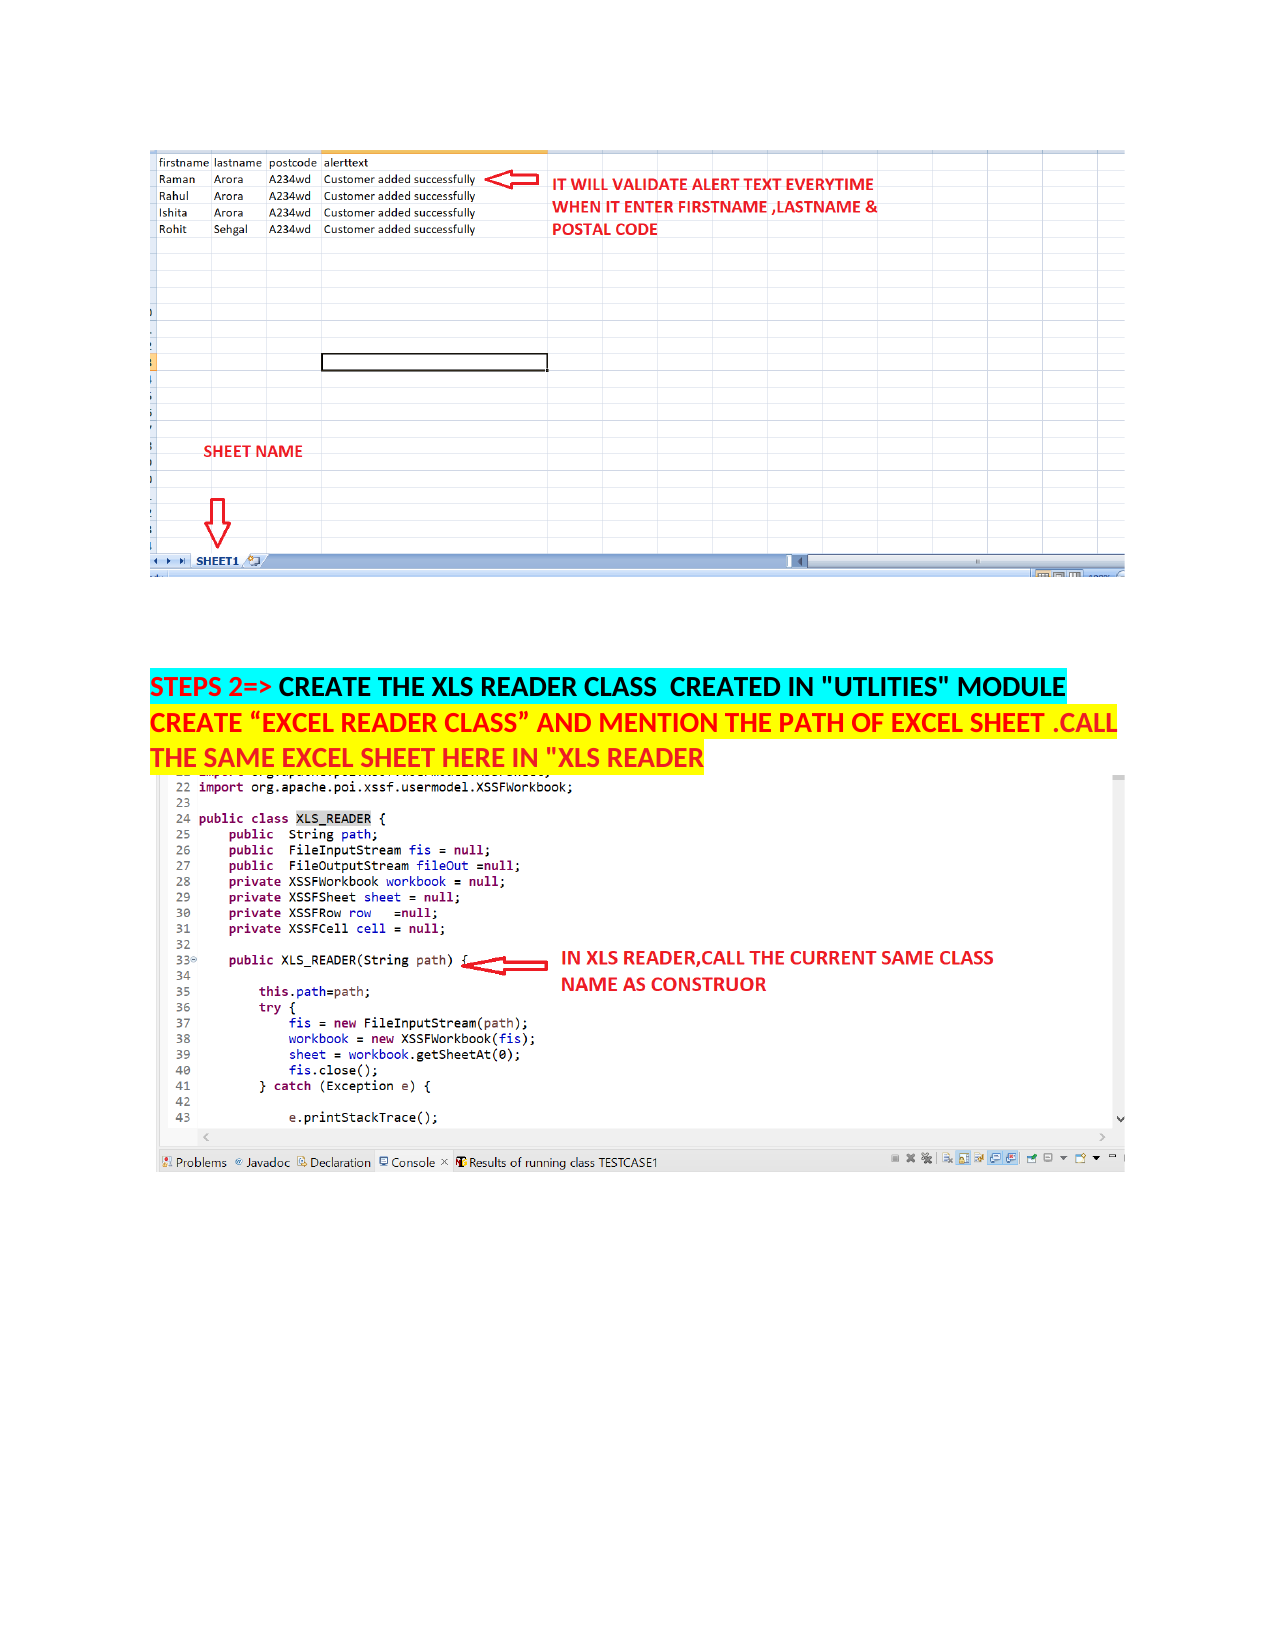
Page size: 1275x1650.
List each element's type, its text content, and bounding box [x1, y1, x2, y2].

text STEPS 2=> CREATE THE XLS READER CLASS CREATED IN "UTLITIES" MODULE CREATE “EXCEL READER CLASS” AND MENTION THE PATH OF EXCEL SHEET .CALL THE SAME EXCEL SHEET HERE IN "XLS READER [704, 668, 1125, 775]
picture [150, 150, 1125, 577]
picture [150, 775, 1125, 1172]
